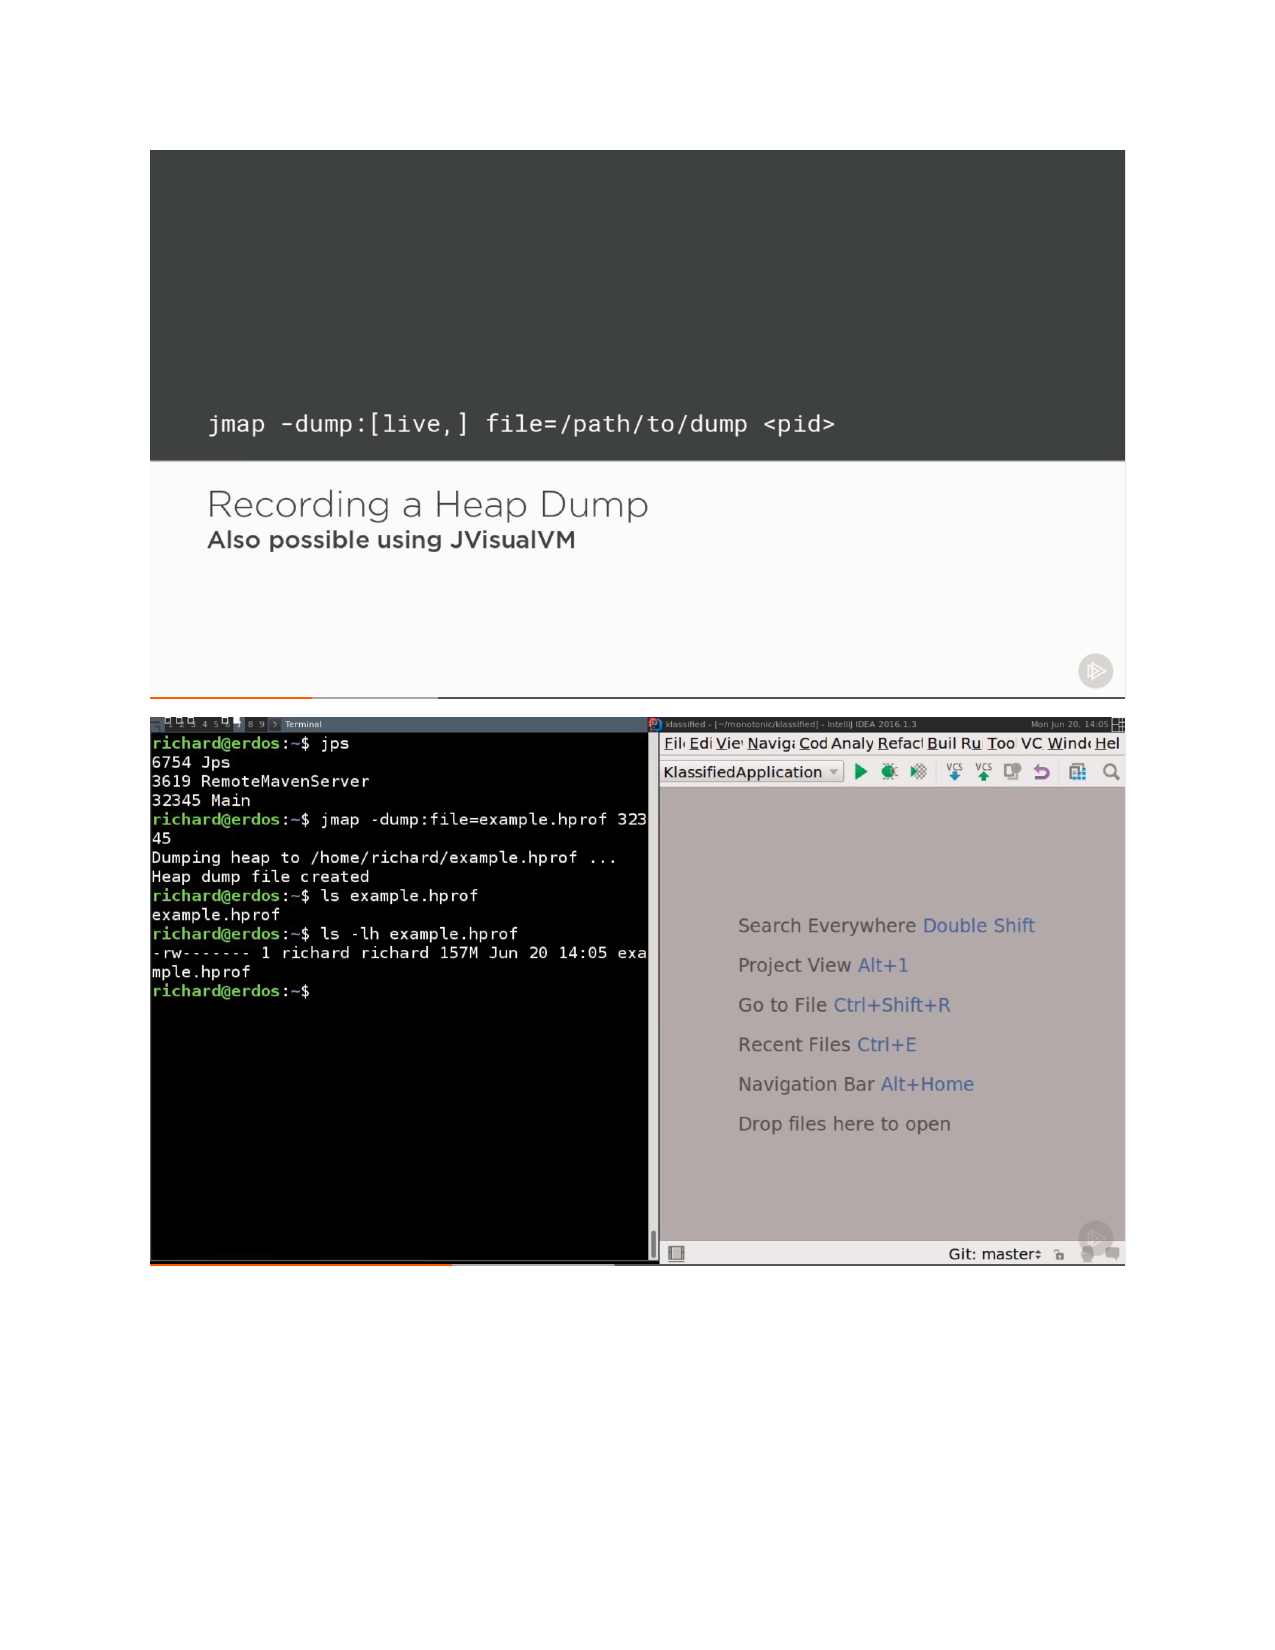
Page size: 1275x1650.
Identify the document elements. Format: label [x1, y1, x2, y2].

picture [150, 717, 1125, 1266]
picture [150, 150, 1125, 699]
